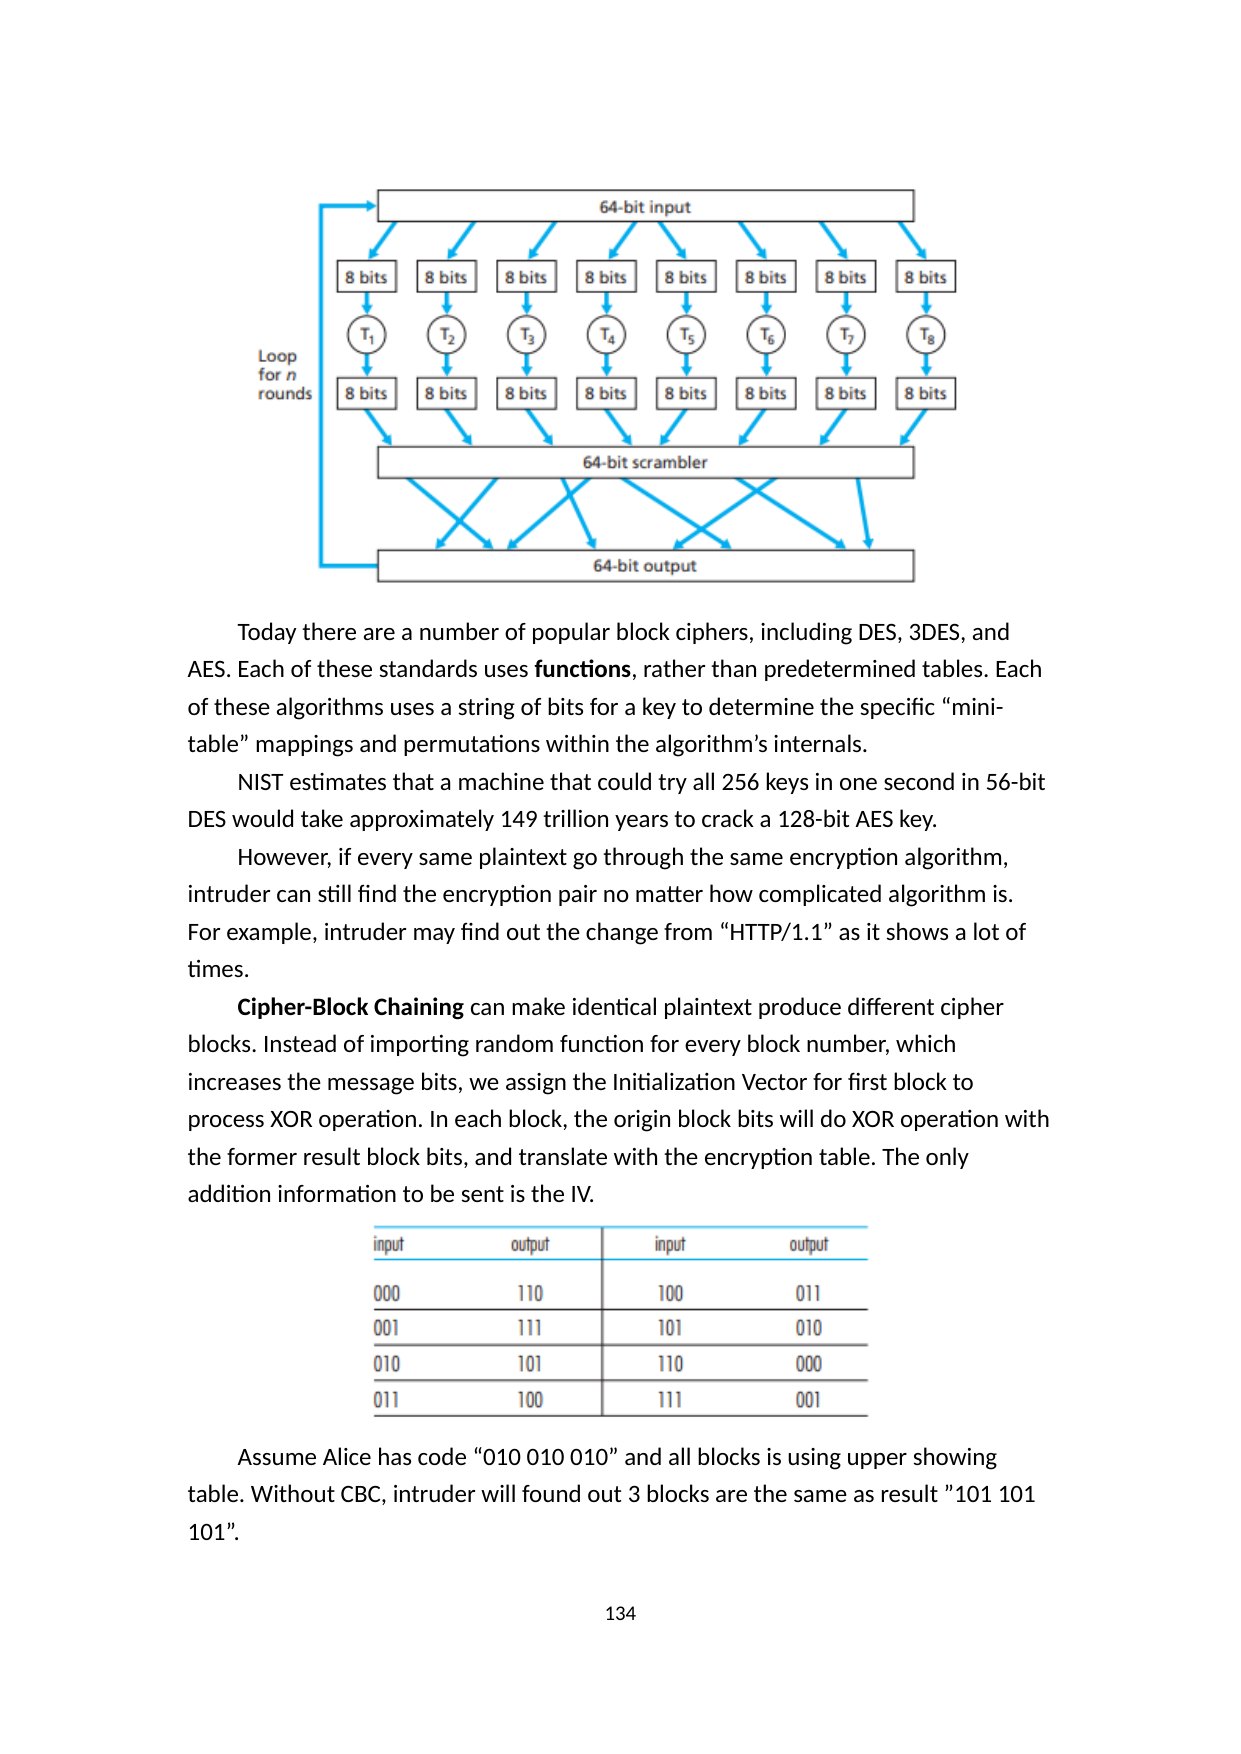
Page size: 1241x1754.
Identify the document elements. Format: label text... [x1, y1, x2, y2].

text NIST estimates that a machine that could try all 256 keys in one second in 56-bit DES would take approximately 149 trillion years to crack a 128-bit AES key. [187, 762, 1053, 837]
text Cipher-Block Chaining can make identical plaintext produce different cipher blocks. Instead of importing random function for every block number, which increases the message bits, we assign the Initialization Vector for first block to process XOR operation. In each block, the origin block bits will do XOR operation with the former result block bits, and translate with the encryption table. The only addition information to be sent is the IV. [187, 987, 1053, 1212]
picture [365, 1212, 875, 1428]
picture [237, 175, 969, 600]
text However, if every same plaintext go through the same encryption algorithm, intruder can still find the encryption pair no matter how complicated algorithm is. For example, intruder may find out the change from “HTTP/1.1” as it shows a lot of times. [187, 837, 1053, 987]
text Today there are a number of popular block ciphers, including DES, 3DES, and AES. Each of these standards uses functions, rather than predetermined tables. Each of these algorithms uses a string of bits for a key to determine the specific “mini-table” mappings and permutations within the algorithm’s internals. [187, 612, 1053, 762]
text Assume Alice has code “010 010 010” and all blocks is using upper showing table. Without CBC, intruder will found out 3 blocks are the same as result ”101 101 101”. [187, 1437, 1053, 1550]
